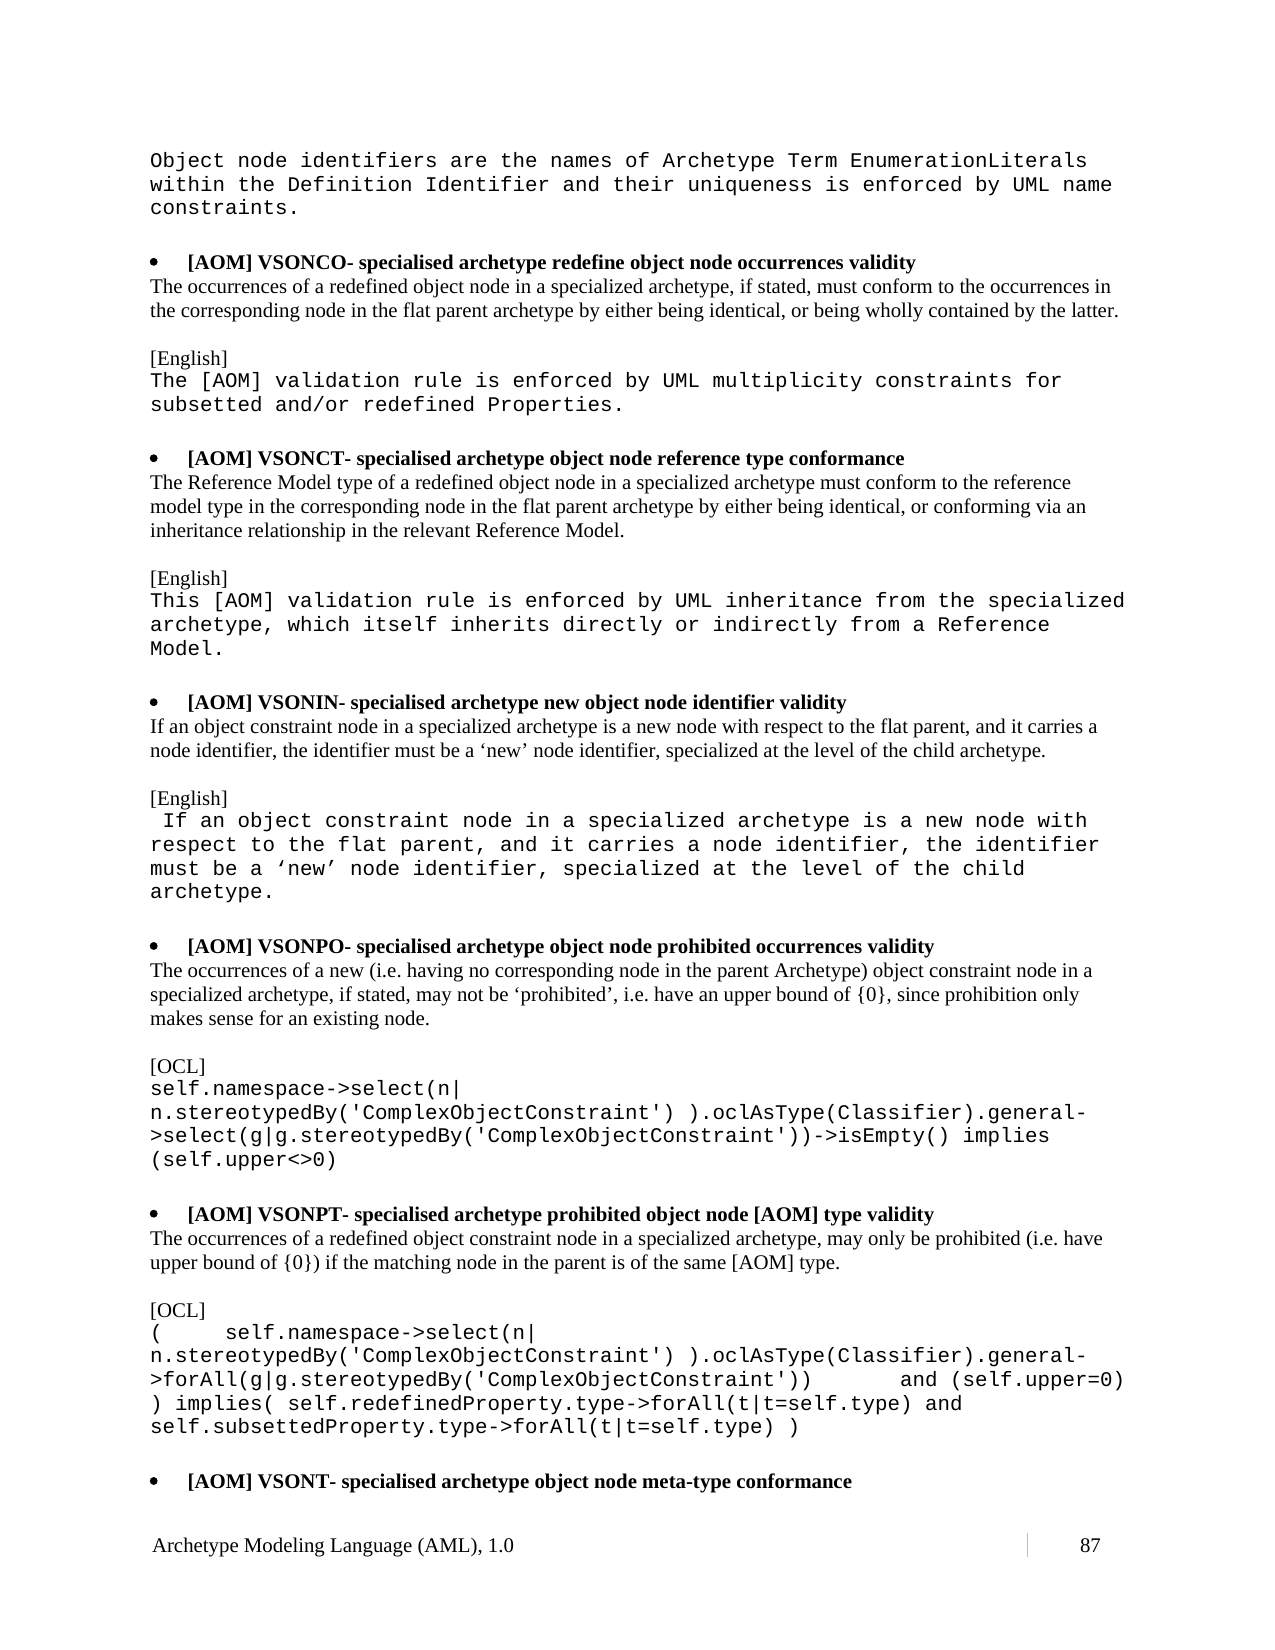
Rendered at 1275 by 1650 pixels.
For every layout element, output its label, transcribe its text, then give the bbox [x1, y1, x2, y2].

text [OCL] [150, 1054, 1125, 1078]
text The Reference Model type of a redefined object node in a specialized archetype must conform to the reference model type in the corresponding node in the flat parent archetype by either being identical, or conforming via an inheritance relationship in the relevant Reference Model. [150, 470, 1125, 542]
list [AOM] VSONPO- specialised archetype object node prohibited occurrences validity [150, 934, 1125, 958]
text This [AOM] validation rule is enforced by UML inheritance from the specialized archetype, which itself inherits directly or indirectly from a Reference Model. [150, 590, 1125, 661]
list [AOM] VSONT- specialised archetype object node meta-type conformance [150, 1469, 1125, 1493]
text If an object constraint node in a specialized archetype is a new node with respect to the flat parent, and it carries a node identifier, the identifier must be a ‘new’ node identifier, specialized at the level of the child archetype. [150, 714, 1125, 762]
text [English] [150, 346, 1125, 370]
text The occurrences of a new (i.e. having no corresponding node in the parent Archetype) object constraint node in a specialized archetype, if stated, may not be ‘prohibited’, i.e. have an upper bound of {0}, since prohibition only makes sense for an existing node. [150, 958, 1125, 1030]
list [AOM] VSONCT- specialised archetype object node reference type conformance [150, 446, 1125, 470]
text The occurrences of a redefined object constraint node in a specialized archetype, may only be prohibited (i.e. have upper bound of {0}) if the matching node in the parent is of the same [AOM] type. [150, 1226, 1125, 1274]
text [OCL] [150, 1298, 1125, 1322]
text The occurrences of a redefined object node in a specialized archetype, if stated, must conform to the occurrences in the corresponding node in the flat parent archetype by either being identical, or being wholly contained by the latter. [150, 274, 1125, 322]
list [AOM] VSONPT- specialised archetype prohibited object node [AOM] type validity [150, 1201, 1125, 1226]
list [AOM] VSONIN- specialised archetype new object node identifier validity [150, 690, 1125, 714]
text [English] [150, 786, 1125, 810]
text Object node identifiers are the names of Archetype Term EnumerationLiterals within the Definition Identifier and their uniqueness is enforced by UML name constraints. [150, 150, 1125, 221]
list [AOM] VSONCO- specialised archetype redefine object node occurrences validity [150, 250, 1125, 274]
text self.namespace->select(n|n.stereotypedBy('ComplexObjectConstraint') ).oclAsType(Classifier).general->select(g|g.stereotypedBy('ComplexObjectConstraint'))->isEmpty() implies (self.upper<>0) [150, 1078, 1125, 1173]
text The [AOM] validation rule is enforced by UML multiplicity constraints for subsetted and/or redefined Properties. [150, 370, 1125, 417]
text [English] [150, 566, 1125, 590]
text If an object constraint node in a specialized archetype is a new node with respect to the flat parent, and it carries a node identifier, the identifier must be a ‘new’ node identifier, specialized at the level of the child archetype. [150, 810, 1125, 905]
text ( self.namespace->select(n|n.stereotypedBy('ComplexObjectConstraint') ).oclAsType(Classifier).general->forAll(g|g.stereotypedBy('ComplexObjectConstraint')) and (self.upper=0) ) implies( self.redefinedProperty.type->forAll(t|t=self.type) and self.subsettedProperty.type->forAll(t|t=self.type) ) [150, 1322, 1125, 1440]
